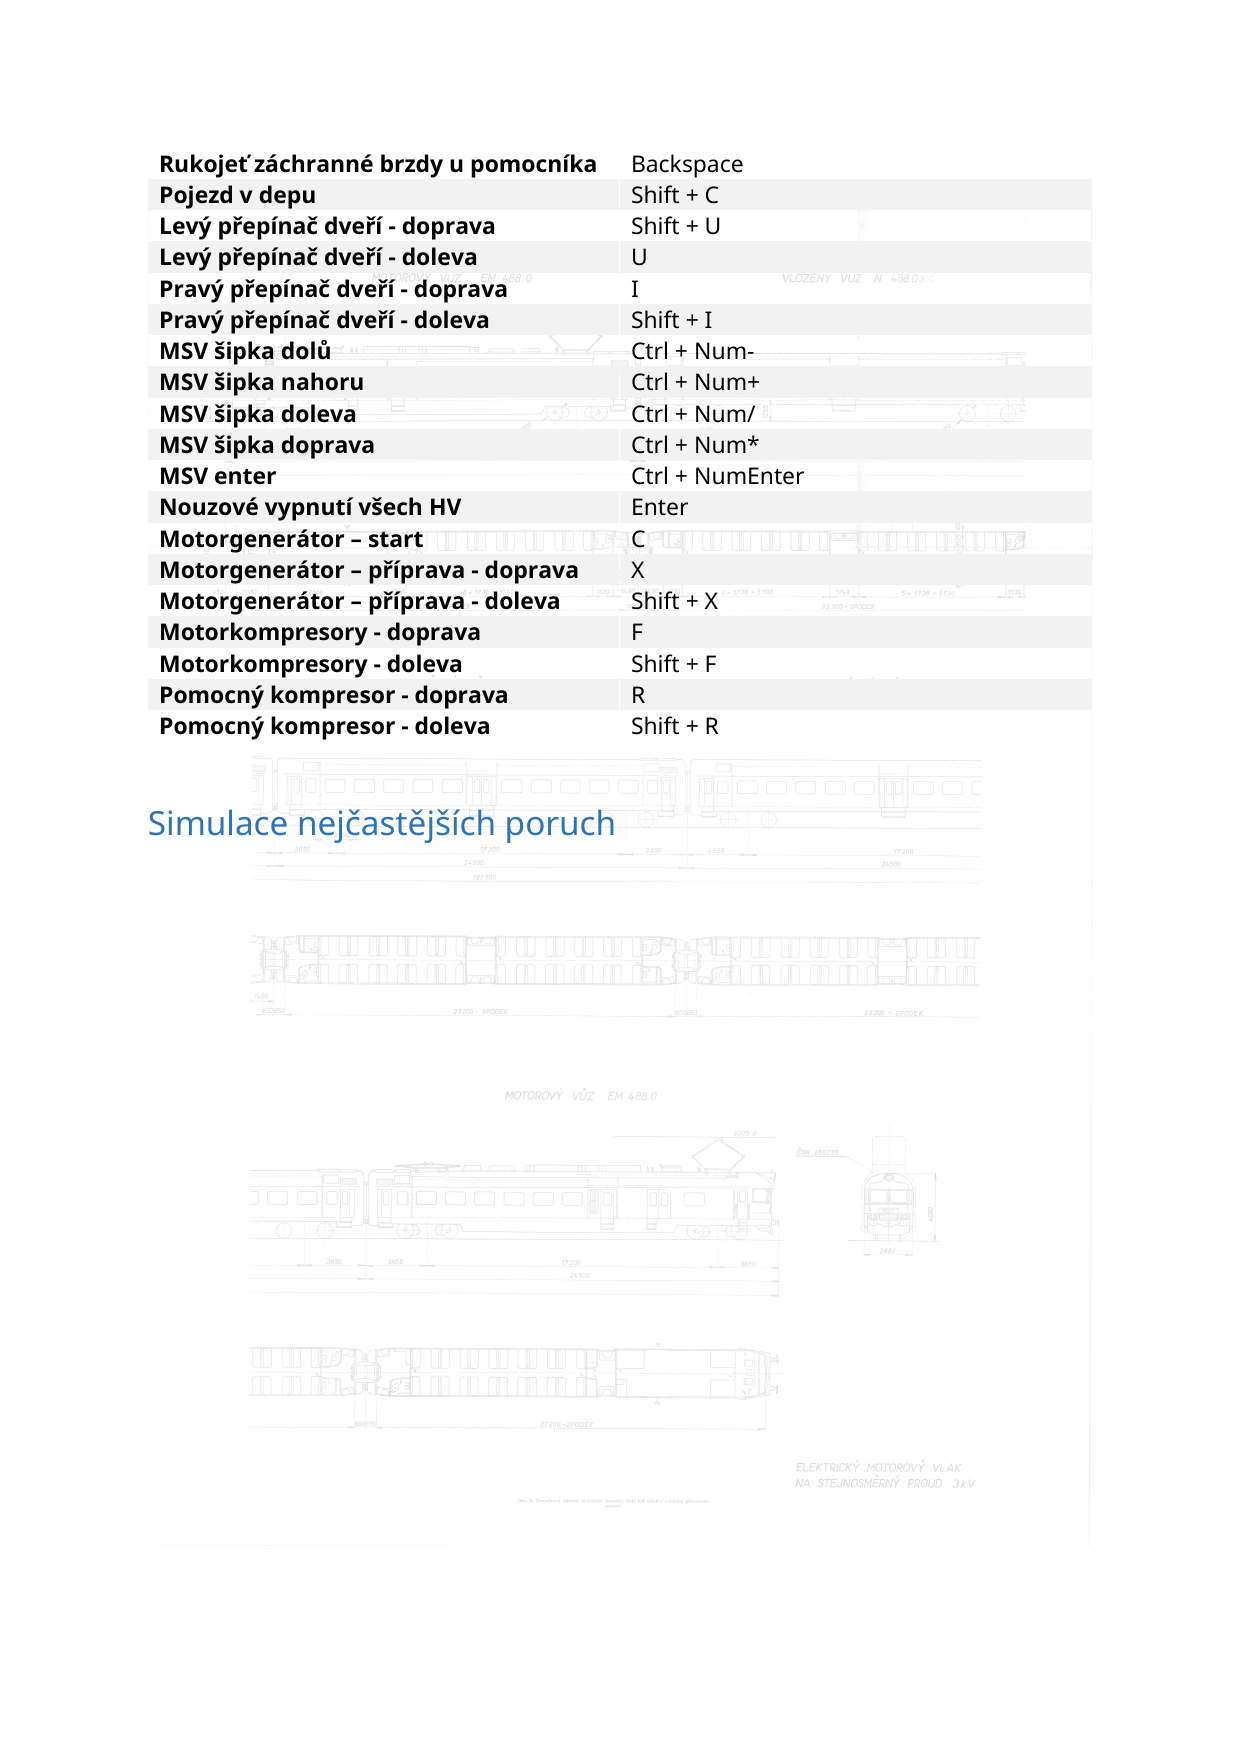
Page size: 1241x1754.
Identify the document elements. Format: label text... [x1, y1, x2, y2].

table_cell Pomocný kompresor - doprava [148, 679, 619, 710]
table_cell Ctrl + Num+ [620, 366, 1092, 398]
table_cell Shift + C [620, 179, 1092, 210]
subtitle Simulace nejčastějších poruch [148, 800, 1093, 846]
table_cell Shift + U [620, 210, 1092, 241]
table_cell Backspace [620, 148, 1092, 179]
table_cell MSV šipka doleva [148, 398, 619, 429]
table_cell X [620, 554, 1092, 585]
table_cell Levý přepínač dveří - doprava [148, 210, 619, 241]
table_cell Pravý přepínač dveří - doprava [148, 273, 619, 304]
table_cell I [620, 273, 1092, 304]
table_cell Shift + X [620, 585, 1092, 616]
table_cell Levý přepínač dveří - doleva [148, 241, 619, 273]
table_cell MSV enter [148, 460, 619, 491]
table_cell Enter [620, 491, 1092, 523]
table_cell Motorkompresory - doprava [148, 616, 619, 648]
table_cell C [620, 523, 1092, 554]
table_cell Motorkompresory - doleva [148, 648, 619, 679]
table_cell Nouzové vypnutí všech HV [148, 491, 619, 523]
table_cell Ctrl + Num/ [620, 398, 1092, 429]
table_cell MSV šipka doprava [148, 429, 619, 460]
table_cell F [620, 616, 1092, 648]
table_cell Motorgenerátor – příprava - doprava [148, 554, 619, 585]
table_cell Ctrl + Num* [620, 429, 1092, 460]
table_cell MSV šipka dolů [148, 335, 619, 366]
table_cell Pojezd v depu [148, 179, 619, 210]
table_cell Shift + I [620, 304, 1092, 335]
table_cell Motorgenerátor – start [148, 523, 619, 554]
table_cell Ctrl + NumEnter [620, 460, 1092, 491]
table_cell Pomocný kompresor - doleva [148, 710, 619, 741]
table_cell Ctrl + Num- [620, 335, 1092, 366]
table_cell Pravý přepínač dveří - doleva [148, 304, 619, 335]
table_cell R [620, 679, 1092, 710]
table_cell Shift + R [620, 710, 1092, 741]
table_cell Rukojeť záchranné brzdy u pomocníka [148, 148, 619, 179]
table_cell MSV šipka nahoru [148, 366, 619, 398]
table_cell Motorgenerátor – příprava - doleva [148, 585, 619, 616]
table_cell Shift + F [620, 648, 1092, 679]
table_cell U [620, 241, 1092, 273]
